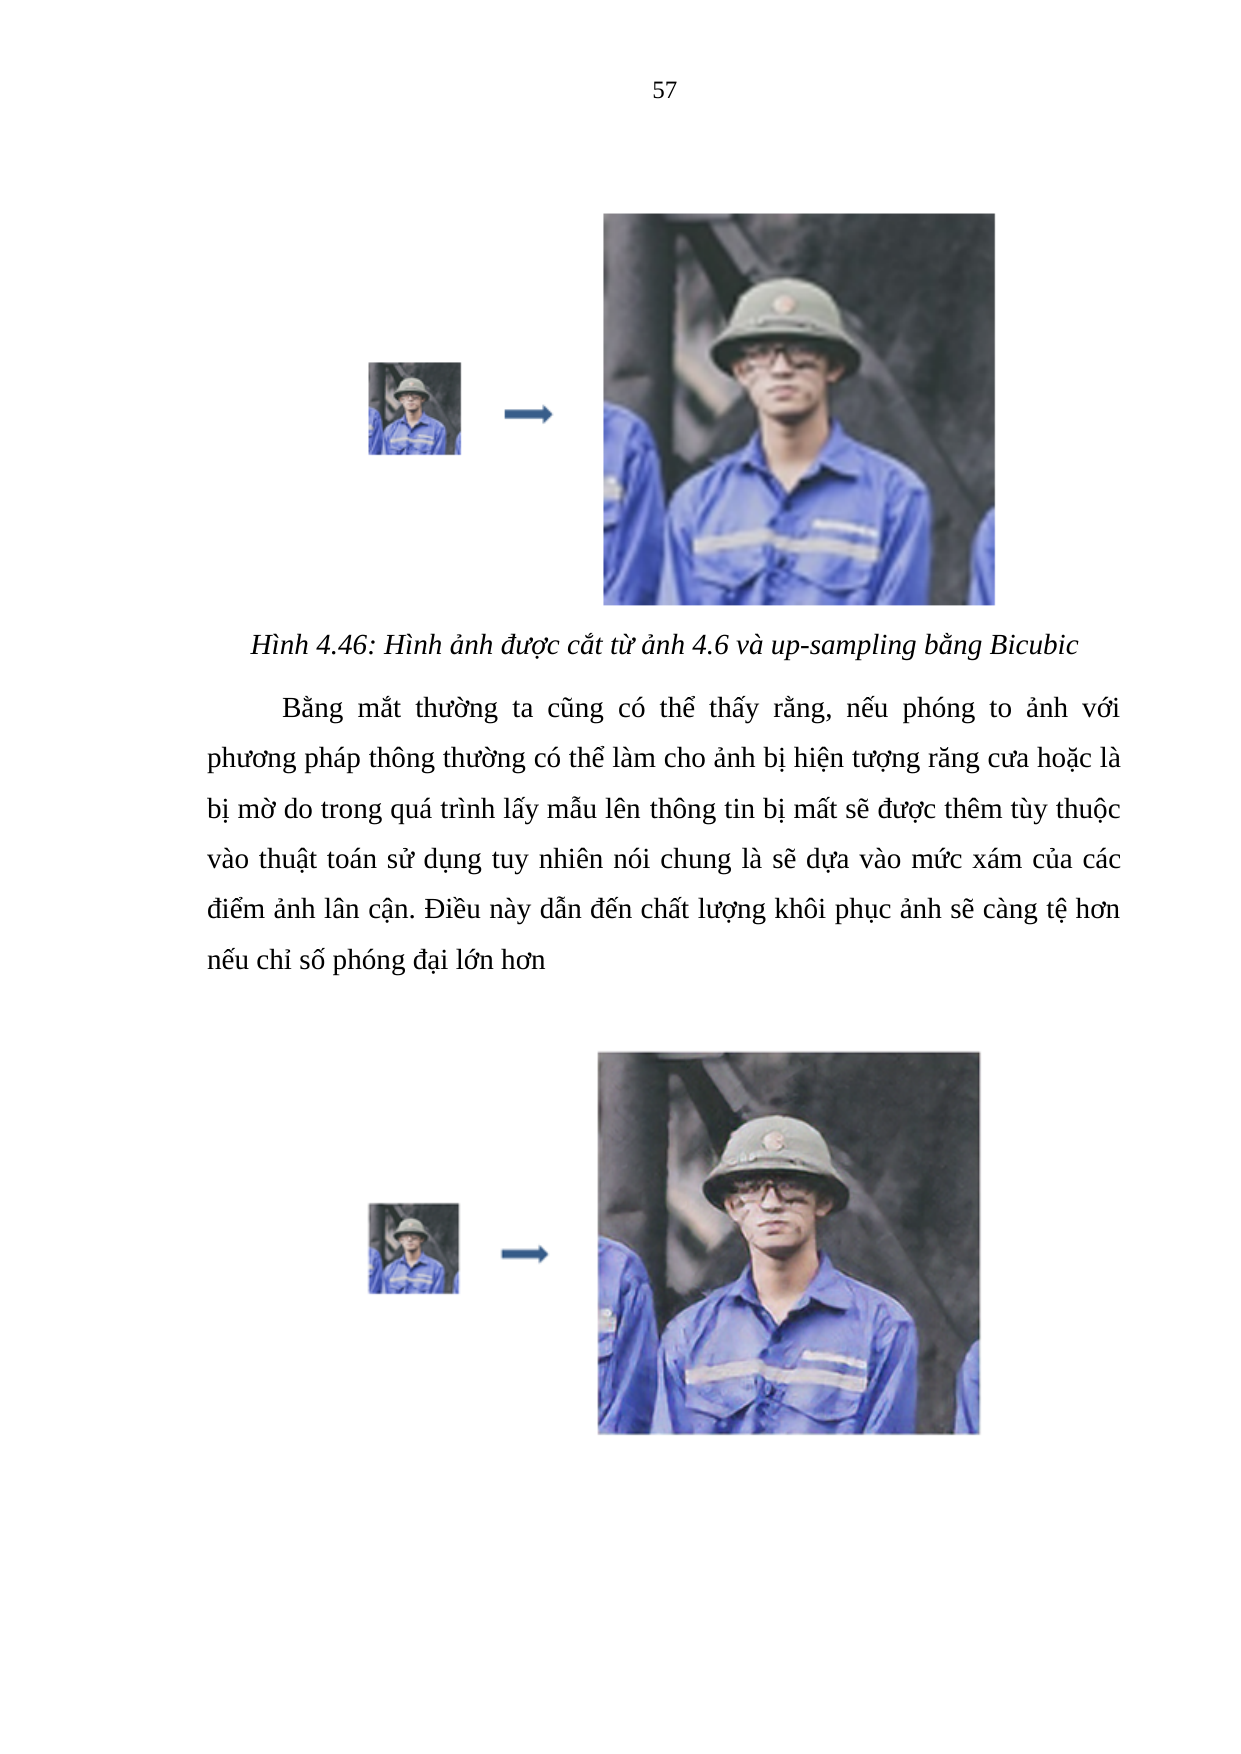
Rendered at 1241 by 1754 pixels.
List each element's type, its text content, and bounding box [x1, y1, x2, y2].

picture [340, 1042, 989, 1443]
text Bằng mắt thường ta cũng có thể thấy rằng, nếu phóng to ảnh với phương pháp thông thường có thể làm cho ảnh bị hiện tượng răng cưa hoặc là bị mờ do trong quá trình lấy mẫu lên thông tin bị mất sẽ được thêm tùy thuộc vào thuật toán sử dụng tuy nhiên nói chung là sẽ dựa vào mức xám của các điểm ảnh lân cận. Điều này dẫn đến chất lượng khôi phục ảnh sẽ càng tệ hơn nếu chỉ số phóng đại lớn hơn [207, 690, 1122, 975]
picture [326, 206, 1003, 615]
